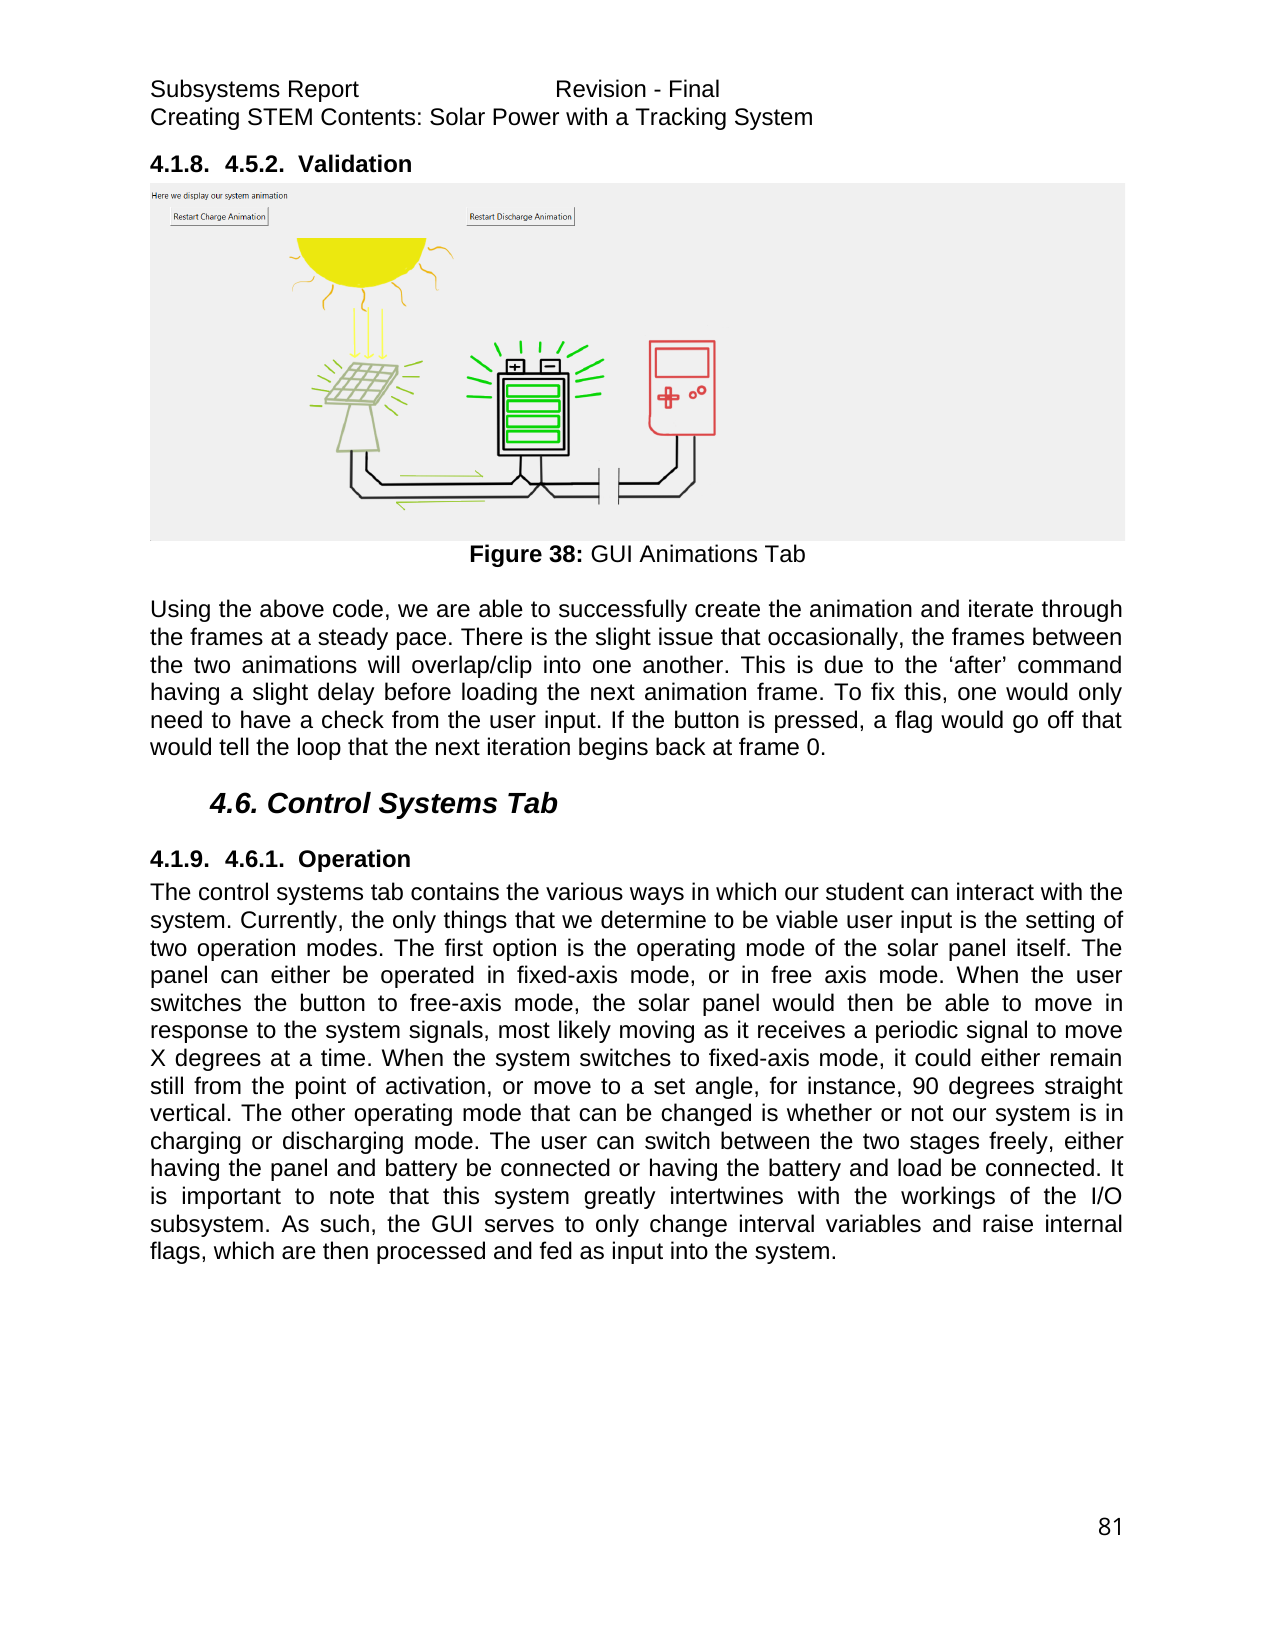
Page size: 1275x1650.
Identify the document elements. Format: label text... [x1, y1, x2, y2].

subtitle 4.6. Control Systems Tab [210, 786, 1125, 819]
text The control systems tab contains the various ways in which our student can interact with the system. Currently, the only things that we determine to be viable user input is the setting of two operation modes. The first option is the operating mode of the solar panel itself. The panel can either be operated in fixed-axis mode, or in free axis mode. When the user switches the button to free-axis mode, the solar panel would then be able to move in response to the system signals, most likely moving as it receives a periodic signal to move X degrees at a time. When the system switches to fixed-axis mode, it could either remain still from the point of activation, or move to a set angle, for instance, 90 degrees straight vertical. The other operating mode that can be changed is whether or not our system is in charging or discharging mode. The user can switch between the two stages freely, either having the panel and battery be connected or having the battery and load be connected. It is important to note that this system greatly intertwines with the workings of the I/O subsystem. As such, the GUI serves to only change interval variables and raise internal flags, which are then processed and fed as input into the system. [150, 878, 1125, 1265]
subtitle 4.6.1. Operation [150, 844, 1125, 872]
text Using the above code, we are able to successfully create the animation and iterate through the frames at a steady pace. There is the slight issue that occasionally, the frames between the two animations will overlap/clip into one another. This is due to the ‘after’ command having a slight delay before loading the next animation frame. To fix this, one would only need to have a check from the user input. If the button is pressed, a flag would go off that would tell the loop that the next iteration begins back at frame 0. [150, 595, 1125, 761]
text Figure 38: GUI Animations Tab [150, 541, 1125, 568]
picture [150, 183, 1125, 541]
subtitle 4.5.2. Validation [150, 150, 1125, 178]
